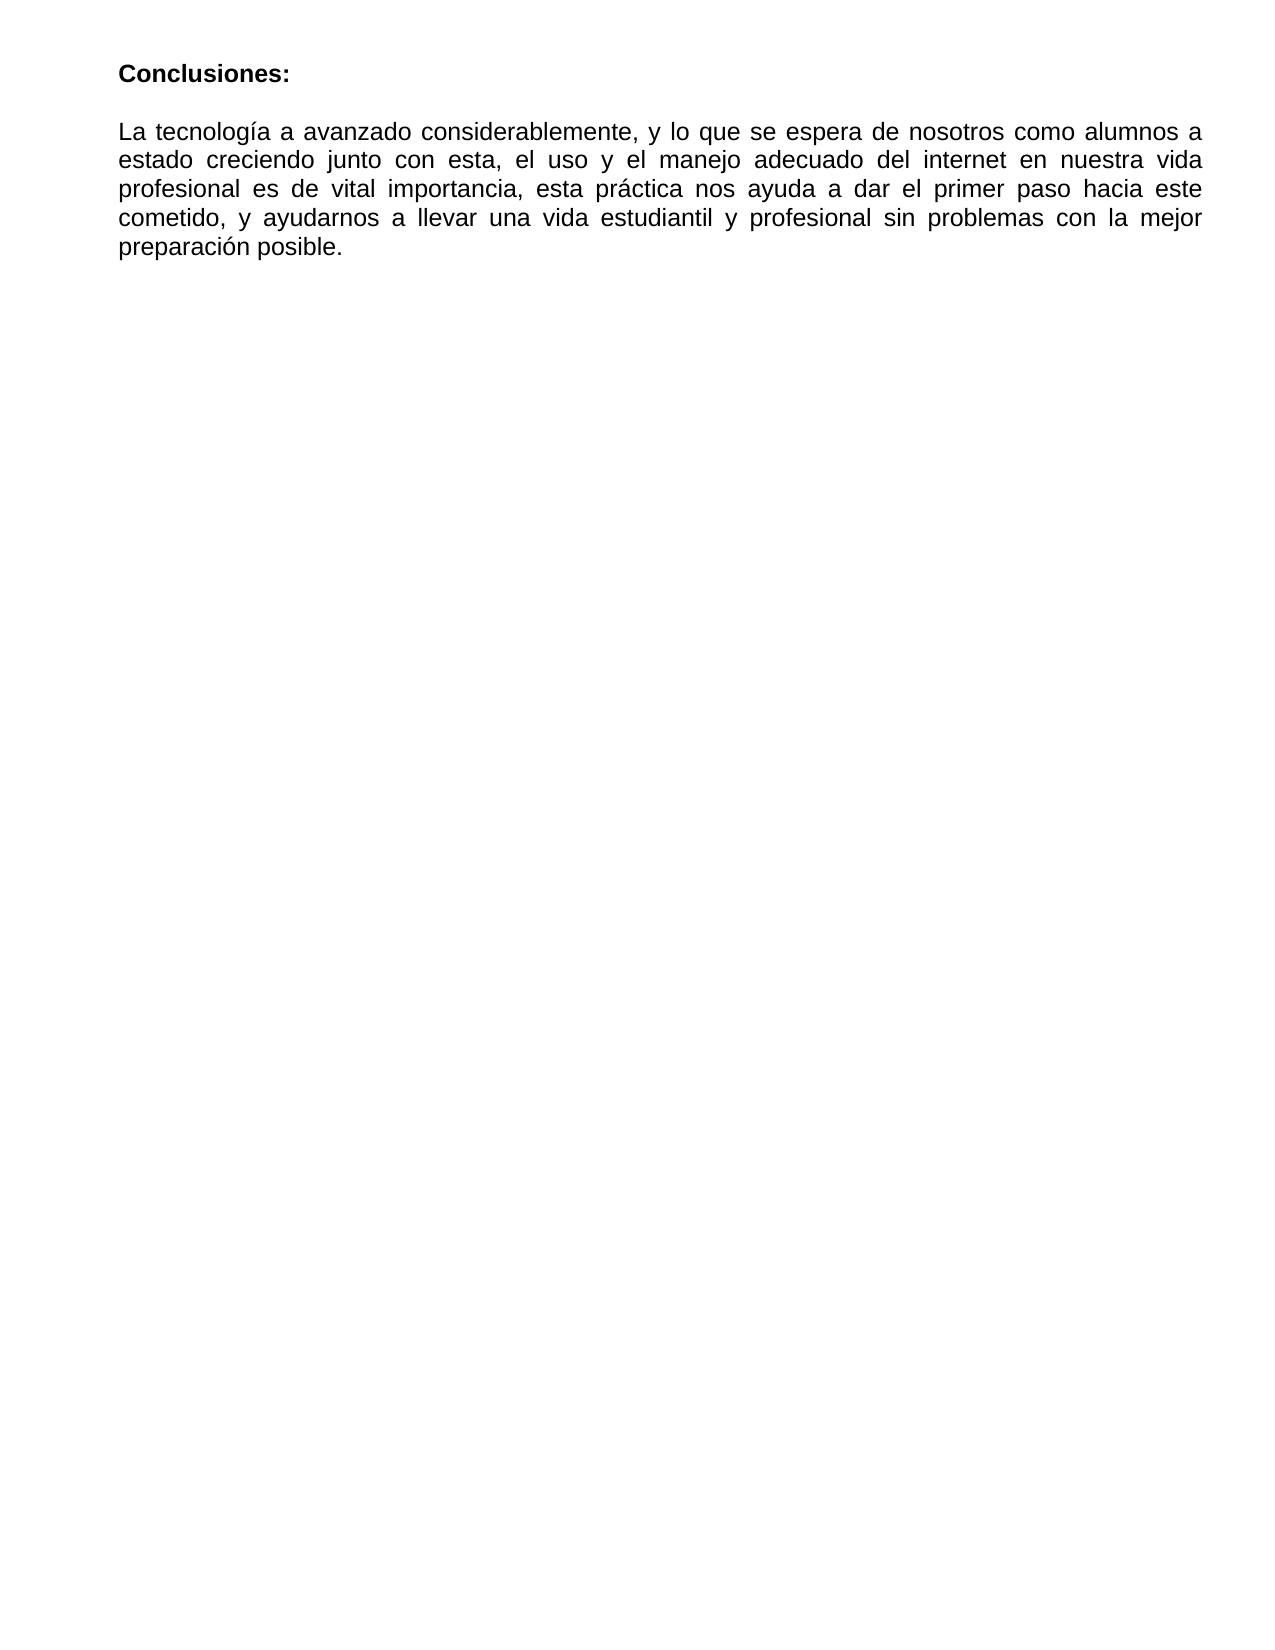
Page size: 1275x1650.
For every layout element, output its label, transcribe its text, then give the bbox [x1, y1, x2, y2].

text La tecnología a avanzado considerablemente, y lo que se espera de nosotros como alumnos a estado creciendo junto con esta, el uso y el manejo adecuado del internet en nuestra vida profesional es de vital importancia, esta práctica nos ayuda a dar el primer paso hacia este cometido, y ayudarnos a llevar una vida estudiantil y profesional sin problemas con la mejor preparación posible. [118, 117, 1205, 260]
text Conclusiones: [118, 59, 1205, 88]
